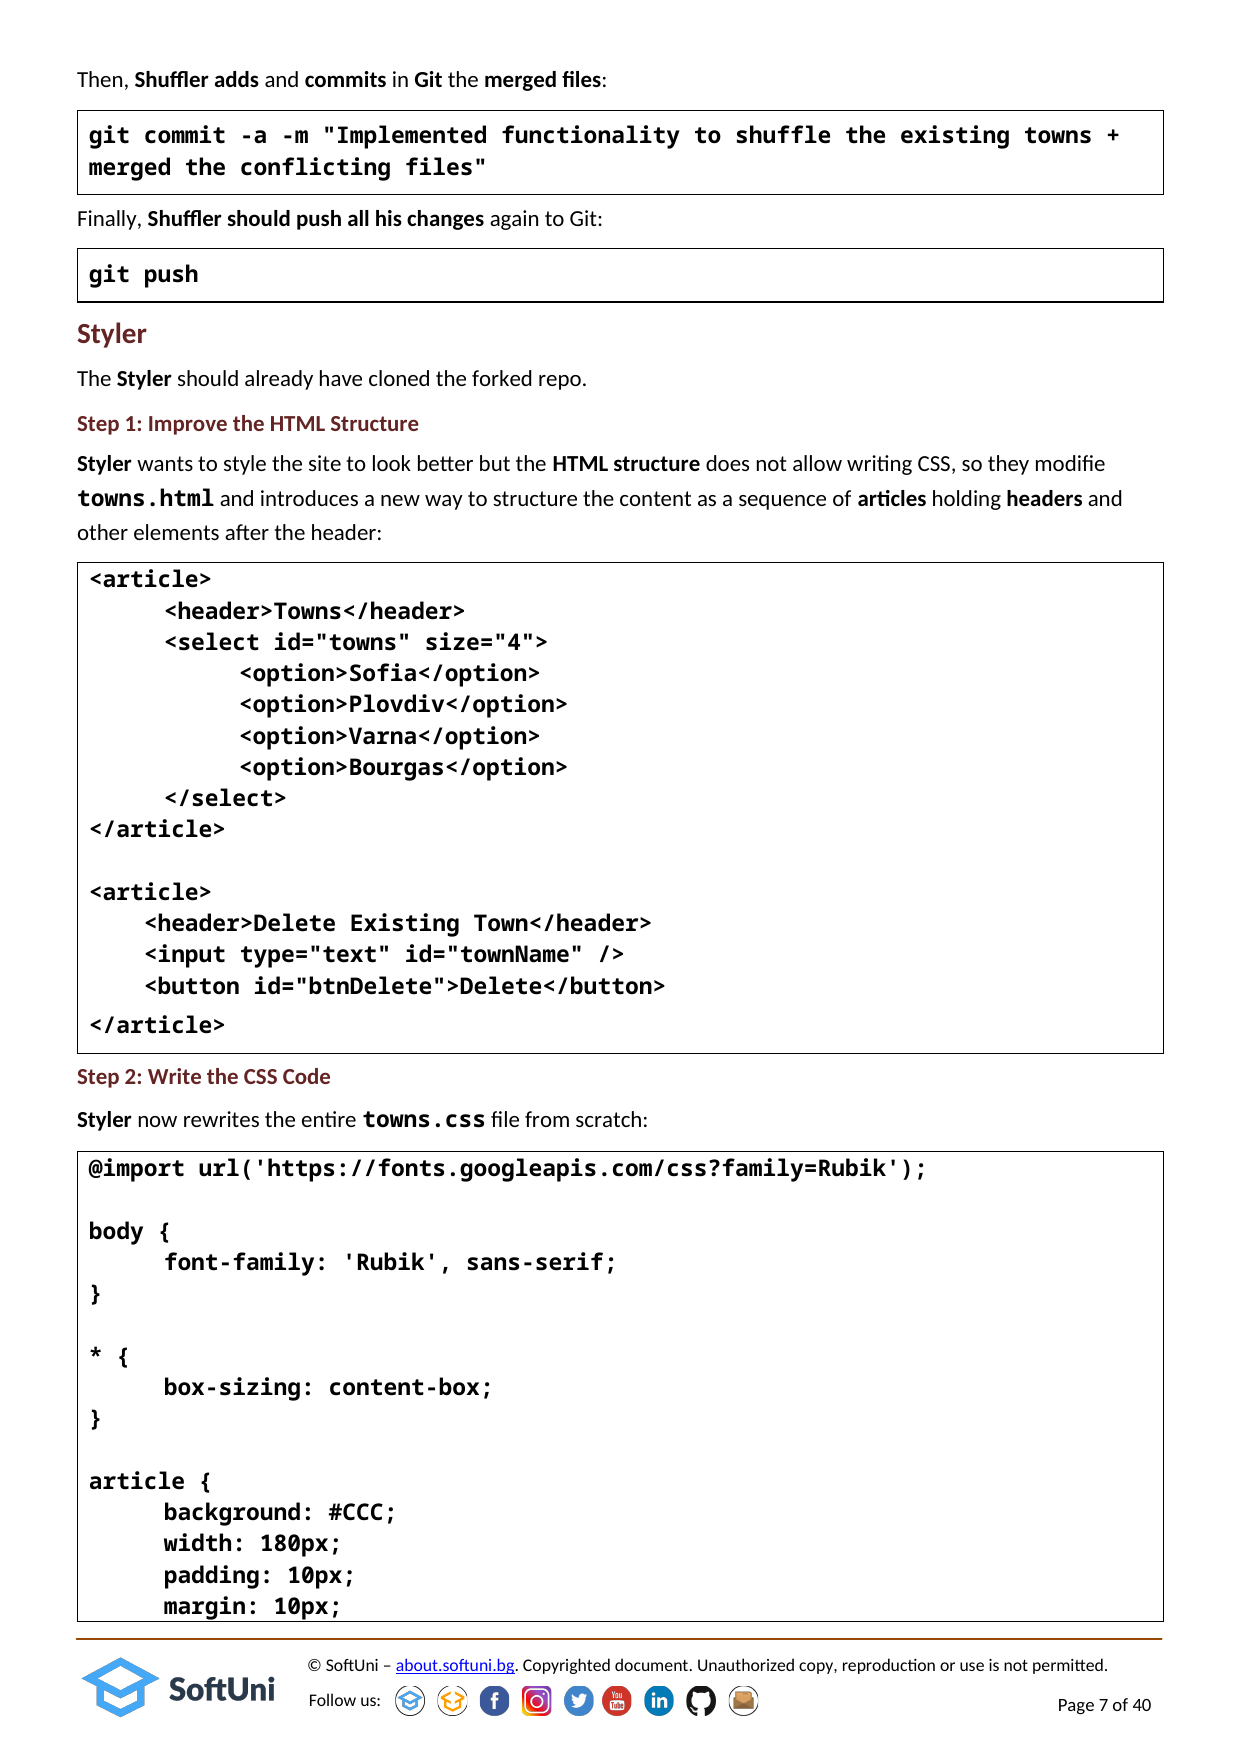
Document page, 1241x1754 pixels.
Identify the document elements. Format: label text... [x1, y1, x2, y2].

picture [667, 1686, 674, 1694]
picture [665, 1707, 674, 1716]
picture [75, 1651, 281, 1723]
picture [522, 1686, 552, 1716]
picture [686, 1686, 716, 1716]
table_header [78, 1152, 1163, 1621]
text Finally, Shuffler should push all his changes again to Git: [77, 204, 1163, 232]
picture [728, 1686, 759, 1716]
picture [658, 1698, 667, 1707]
picture [644, 1707, 653, 1716]
picture [564, 1686, 594, 1716]
picture [437, 1686, 468, 1716]
table_header <article> <header>Towns</header> <select id="towns" size="4"> <option>Sofia</option> <option>Plovdiv</option> <option>Varna</option> <option>Bourgas</option> </select> </article> <article> <header>Delete Existing Town</header> <input type="text" id="townName" /> <button id="btnDelete">Delete</button> </article> [78, 563, 1163, 1053]
text The Styler should already have cloned the forked repo. [77, 364, 1163, 392]
text Styler wants to style the site to look better but the HTML structure does not allow writing CSS, so they modifie towns.html and introduces a new way to structure the content as a sequence of articles holding headers and other elements after the header: [77, 449, 1163, 546]
picture [644, 1686, 651, 1694]
picture [602, 1686, 632, 1716]
text Styler now rewrites the entire towns.css file from scratch: [77, 1103, 1163, 1134]
table_header git push [78, 249, 1163, 301]
picture [479, 1686, 510, 1716]
subtitle Styler [77, 315, 1163, 351]
text Then, Shuffler adds and commits in Git the merged files: [77, 65, 1163, 93]
table_header git commit -a -m "Implemented functionality to shuffle the existing towns + merged the conflicting files" [78, 111, 1163, 194]
subtitle Step 1: Improve the HTML Structure [77, 409, 1163, 437]
subtitle Step 2: Write the CSS Code [77, 1062, 1163, 1090]
picture [395, 1686, 425, 1716]
